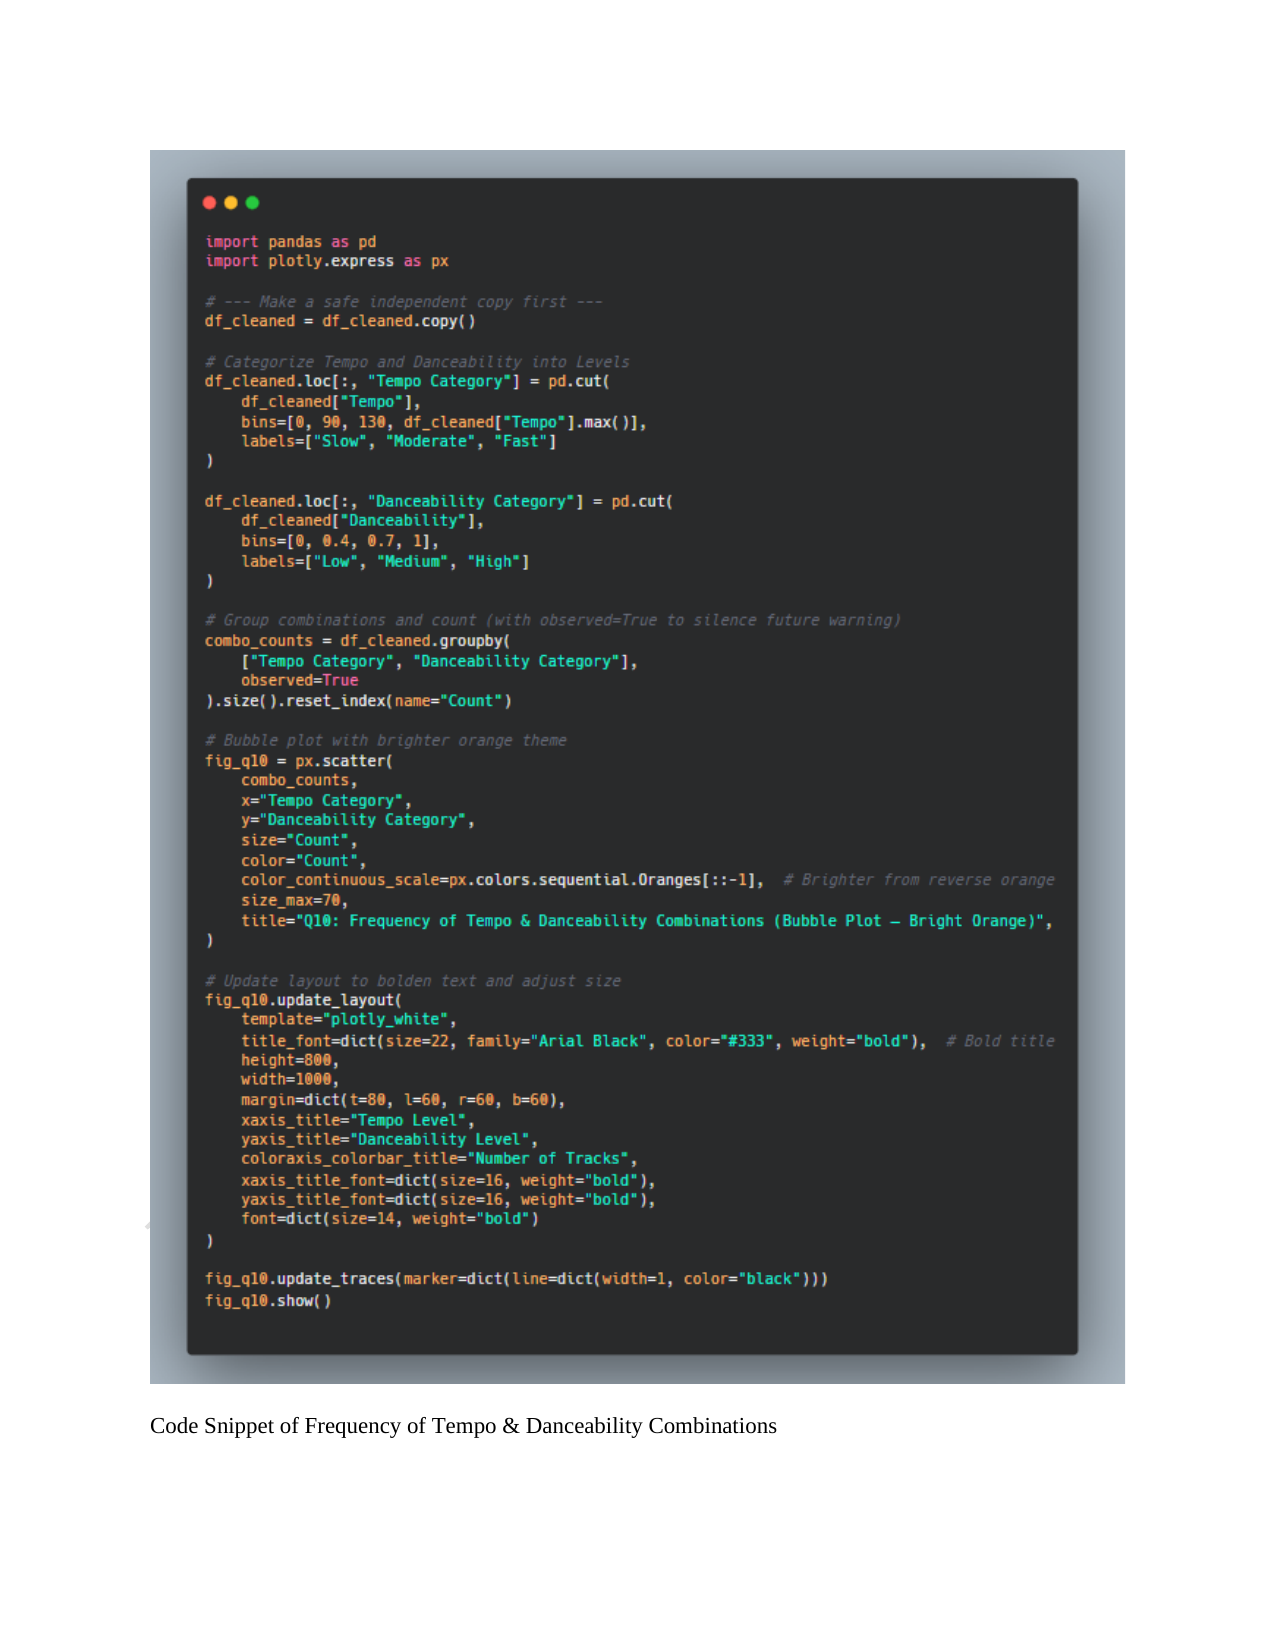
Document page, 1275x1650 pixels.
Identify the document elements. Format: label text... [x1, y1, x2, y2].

picture [150, 150, 1125, 1384]
text Code Snippet of Frequency of Tempo & Danceability Combinations [150, 1412, 1125, 1438]
